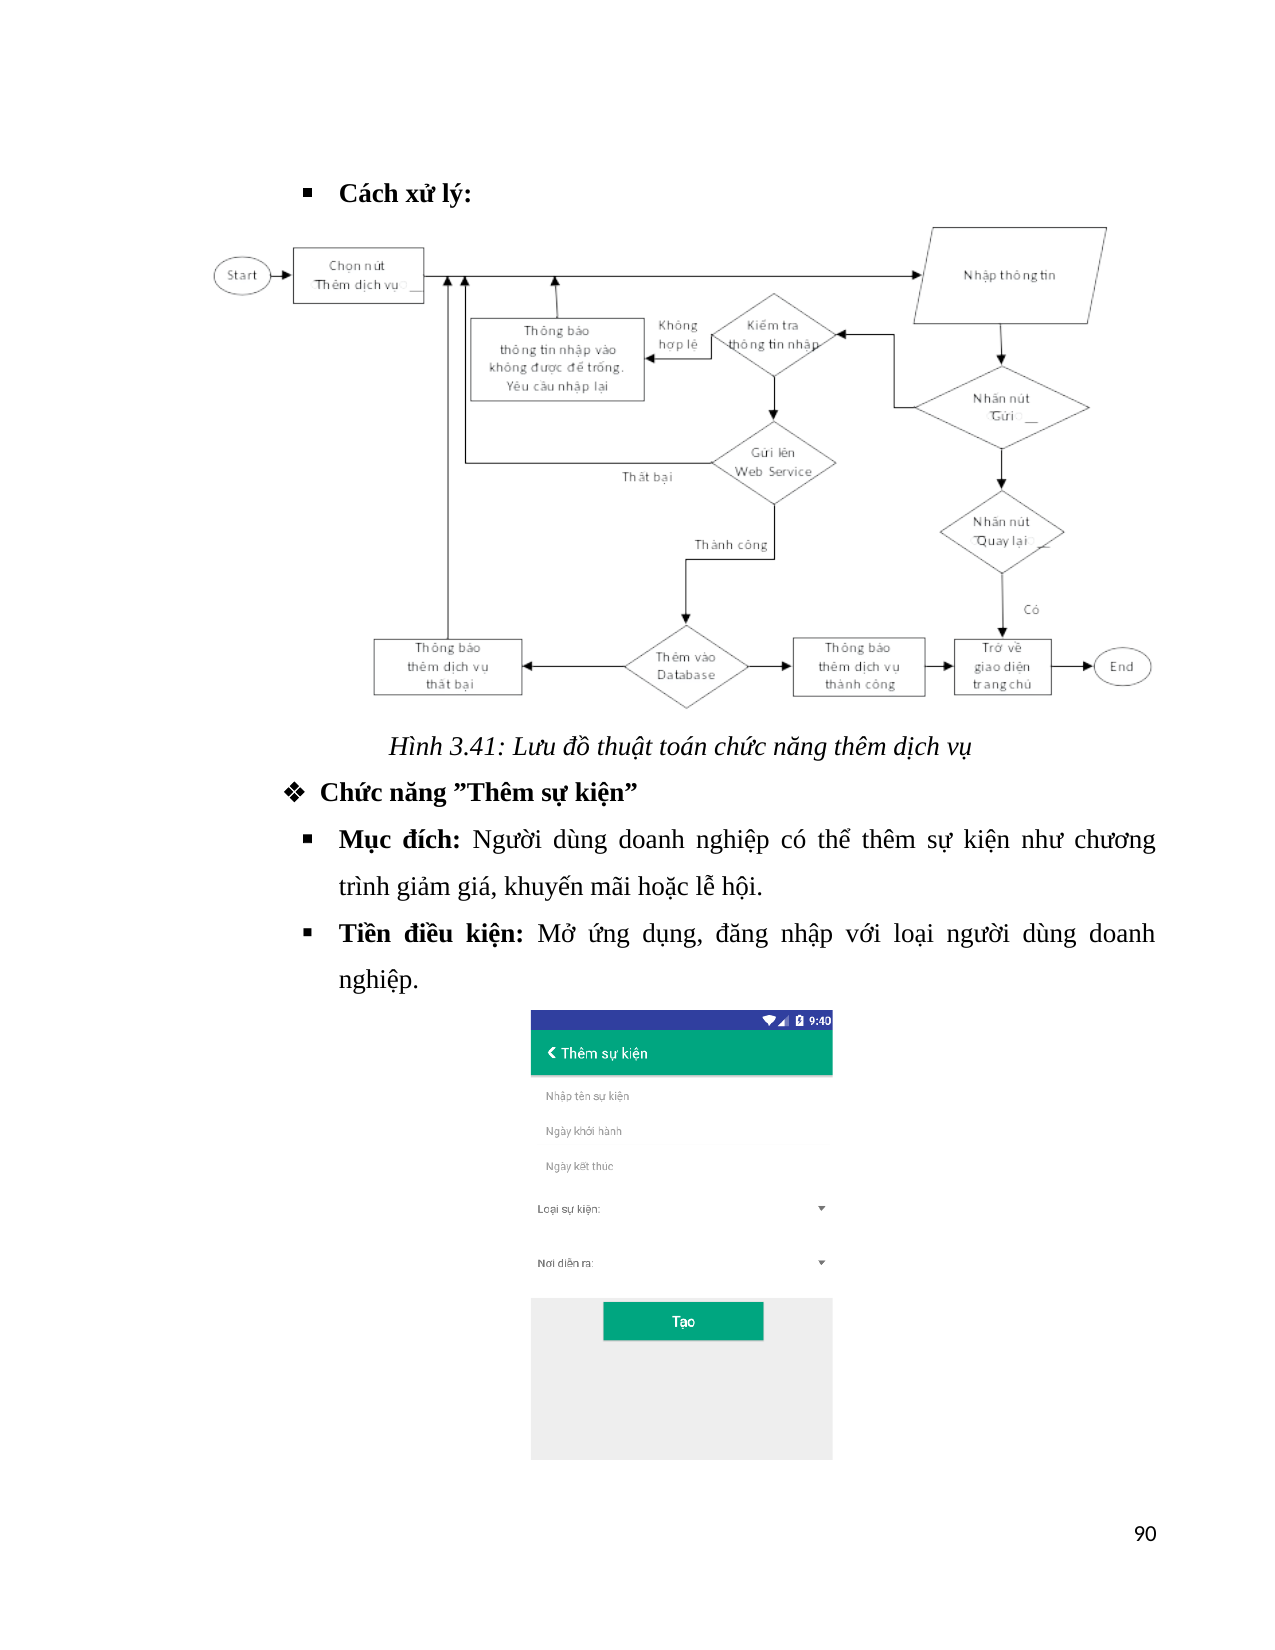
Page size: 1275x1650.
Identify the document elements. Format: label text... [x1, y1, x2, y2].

list Cách xử lý: [301, 177, 1156, 208]
list Mục đích: Người dùng doanh nghiệp có thể thêm sự kiện như chương trình giảm giá, khuyến mãi hoặc lễ hội. [301, 823, 1156, 901]
text Hình 3.41: Lưu đồ thuật toán chức năng thêm dịch vụ [207, 730, 1156, 761]
picture [530, 1010, 833, 1460]
list Tiền điều kiện: Mở ứng dụng, đăng nhập với loại người dùng doanh nghiệp. [301, 917, 1156, 994]
list Chức năng ”Thêm sự kiện” [282, 776, 1156, 808]
